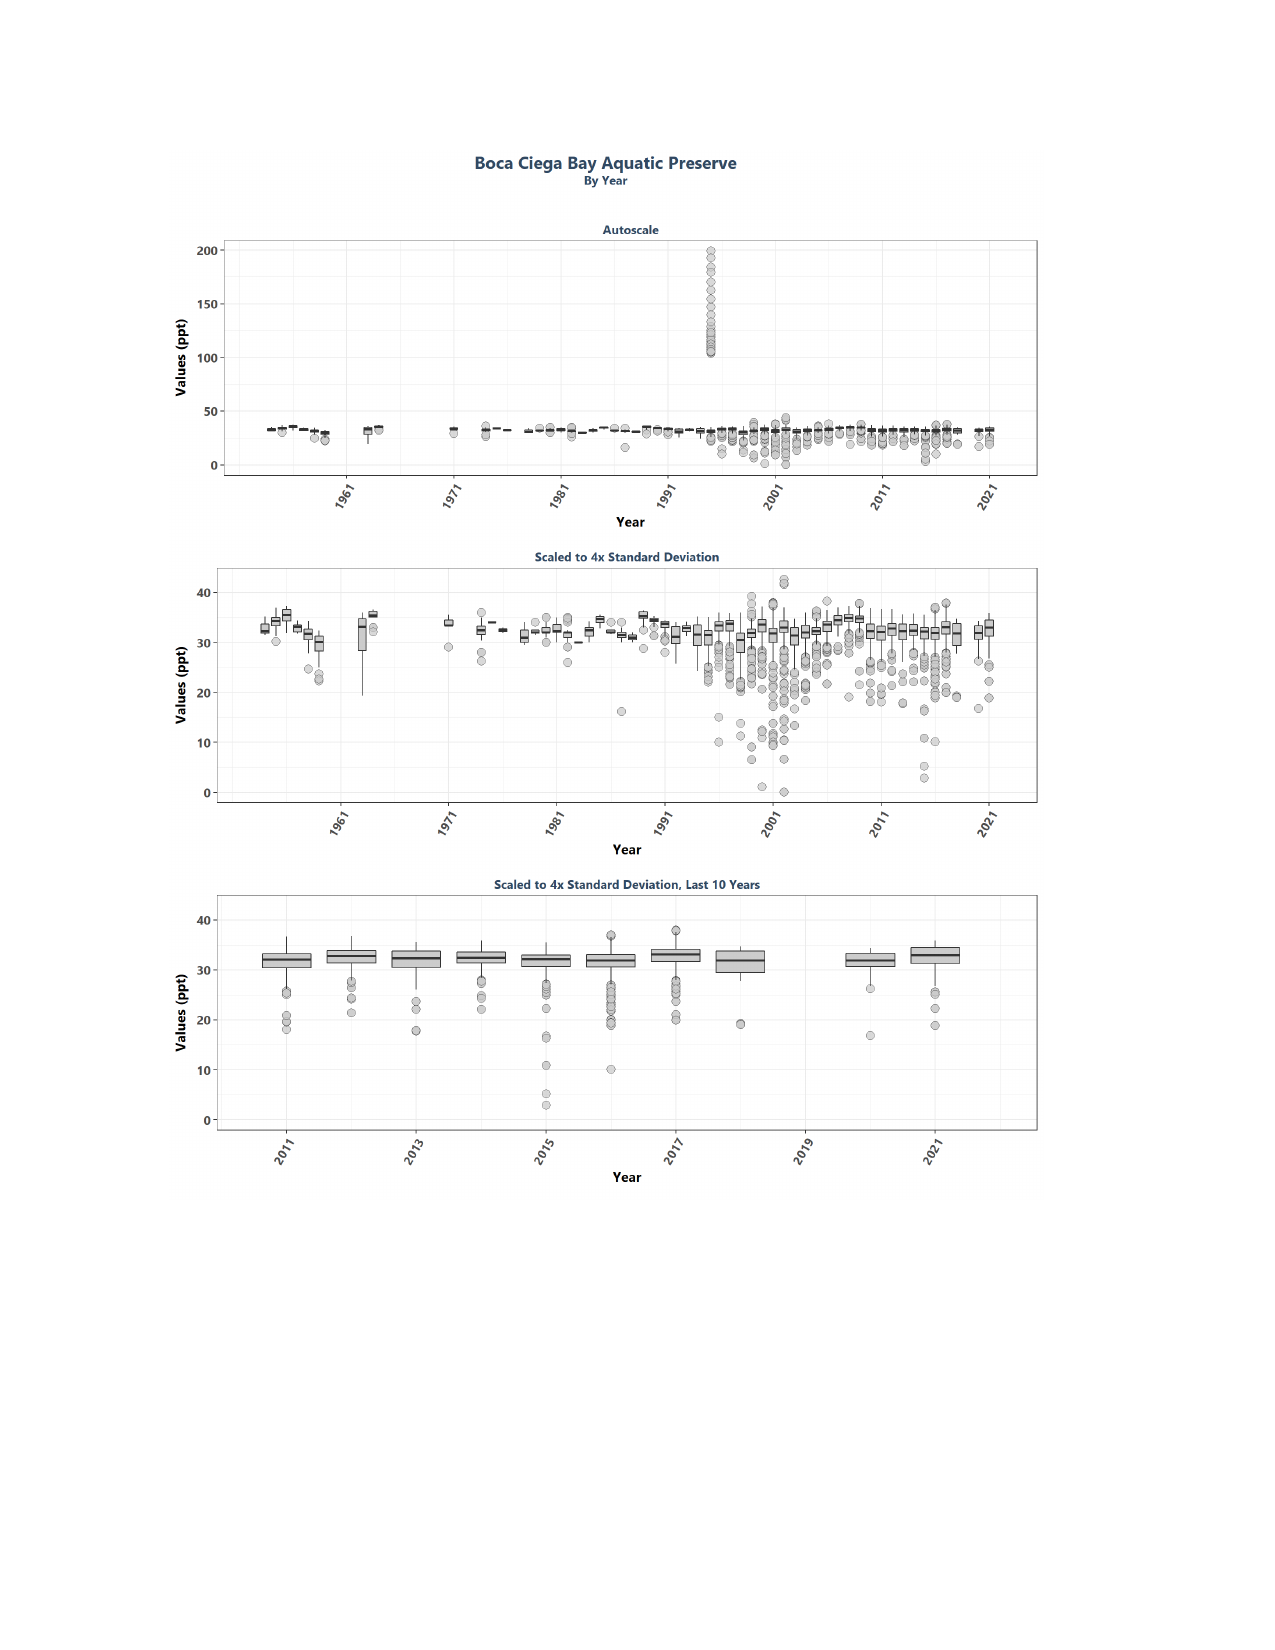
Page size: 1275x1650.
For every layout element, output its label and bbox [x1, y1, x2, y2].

picture [168, 150, 1044, 1200]
